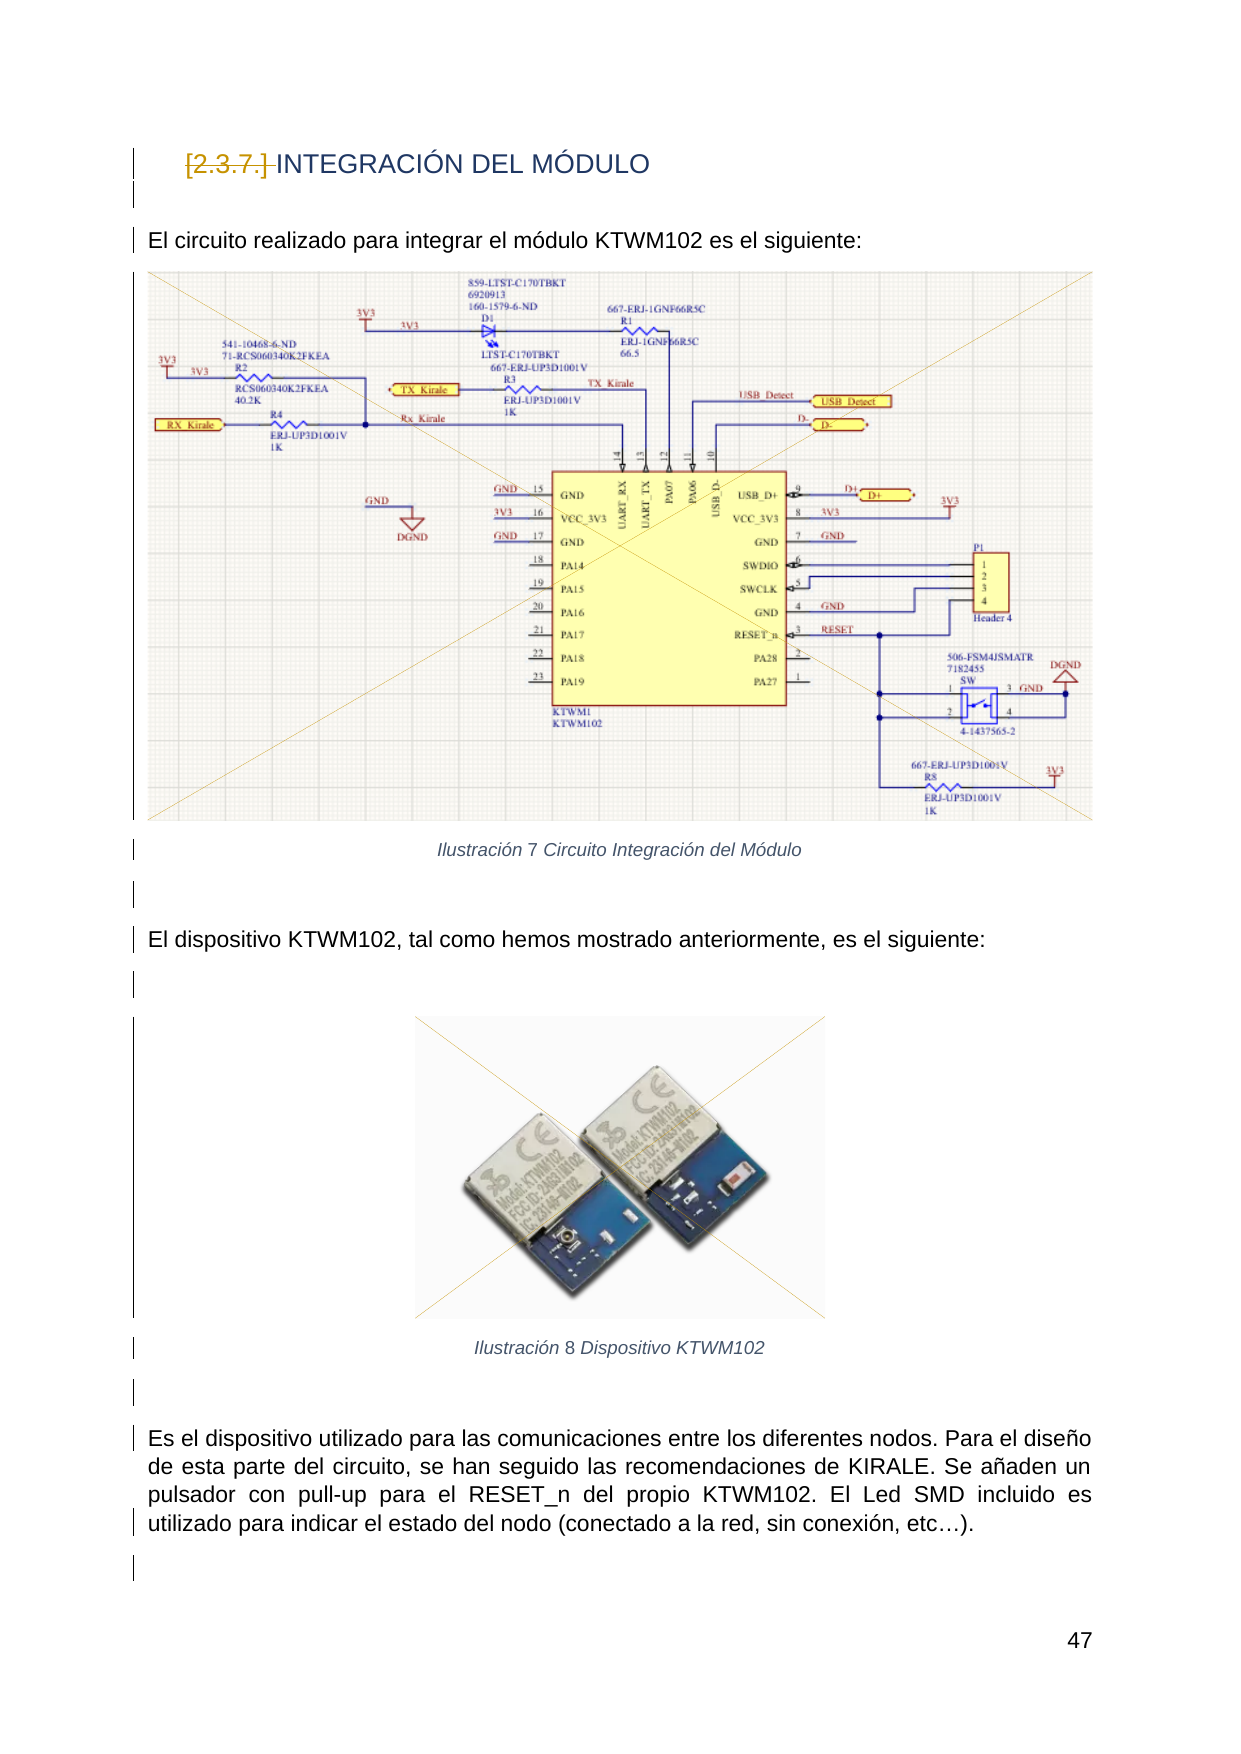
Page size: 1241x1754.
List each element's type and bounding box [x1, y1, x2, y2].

picture [416, 1169, 824, 1319]
picture [415, 1018, 619, 1317]
picture [147, 272, 618, 819]
picture [149, 271, 1091, 545]
picture [622, 273, 1093, 819]
picture [416, 1016, 824, 1166]
picture [148, 547, 1092, 821]
picture [622, 1016, 826, 1319]
